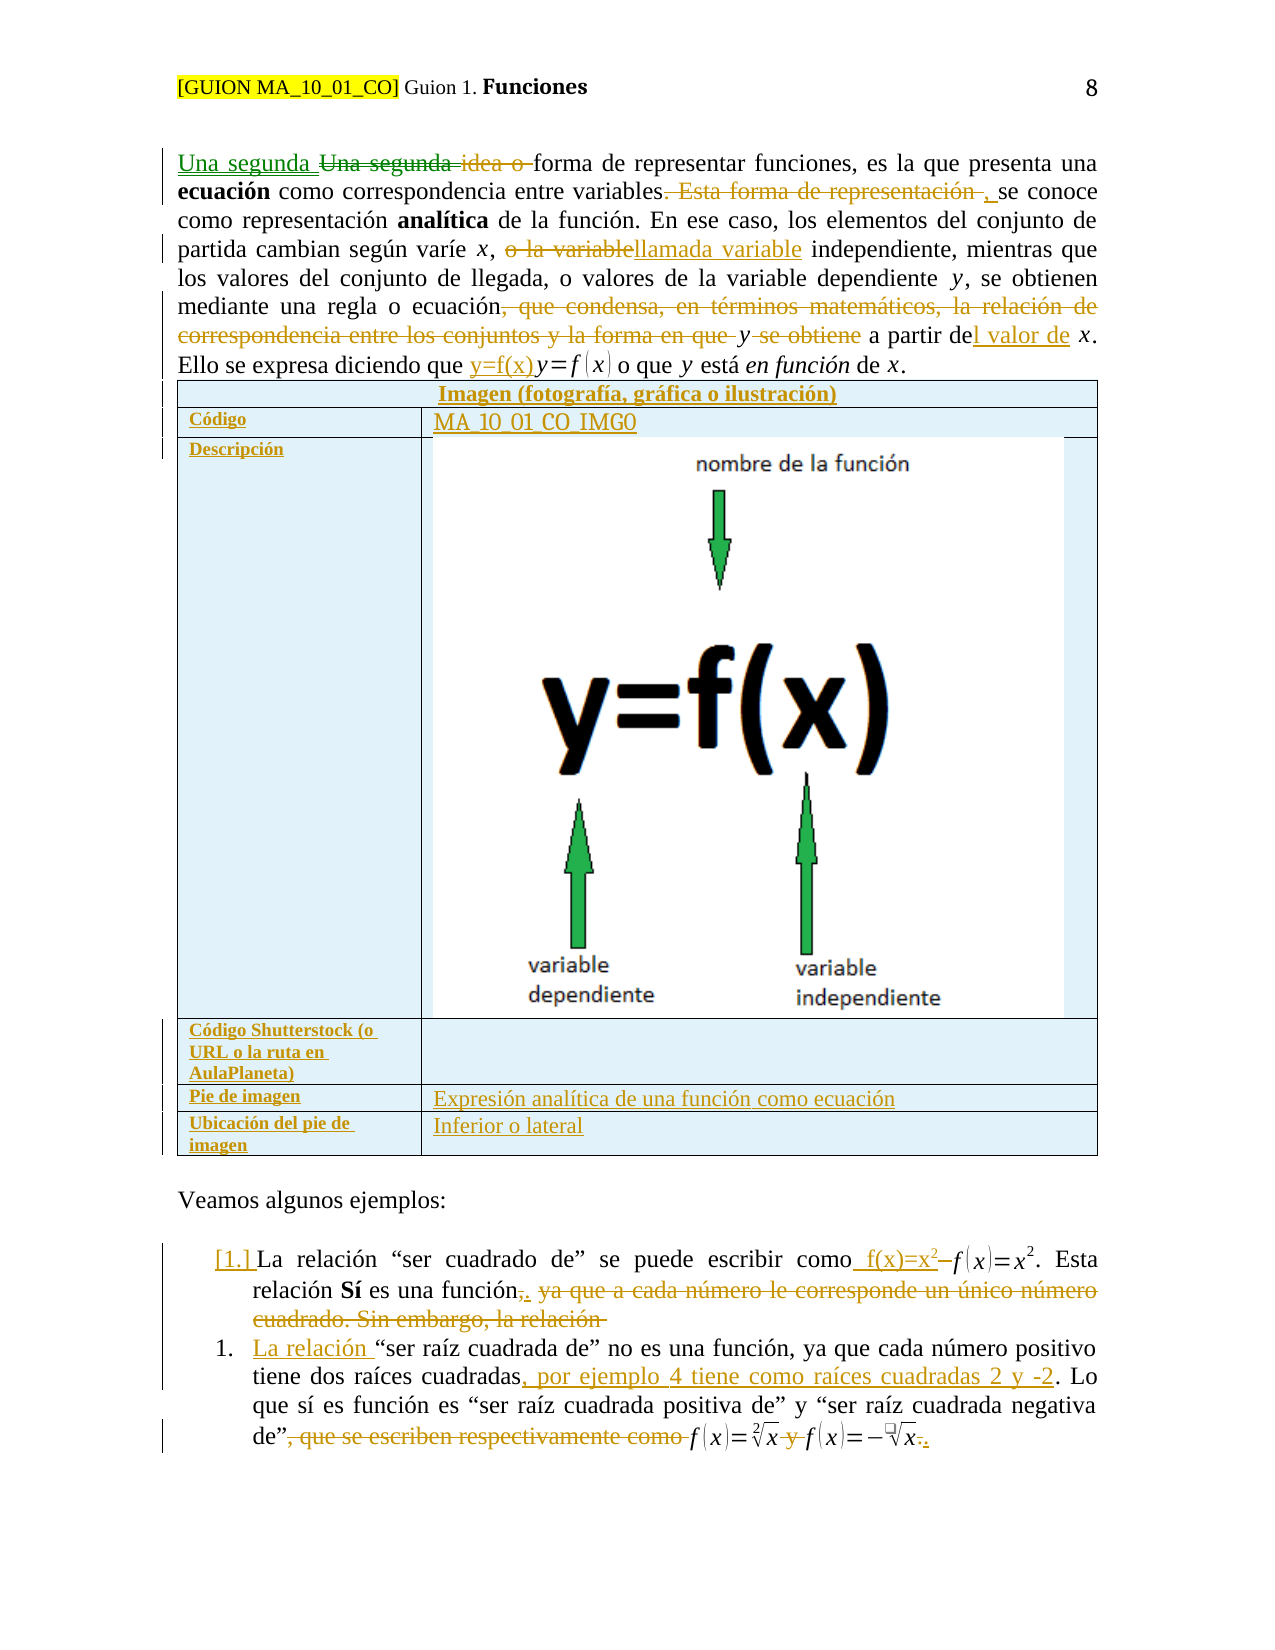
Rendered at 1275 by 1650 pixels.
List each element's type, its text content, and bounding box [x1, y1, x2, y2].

picture [433, 437, 1065, 1018]
list “ser raíz cuadrada de” no es una función, ya que cada número positivo tiene dos raíces cuadradas. Lo que sí es función es “ser raíz cuadrada positiva de” y “ser raíz cuadrada negativa de” [215, 1333, 1098, 1453]
text forma de representar funciones, es la que presenta una ecuación como correspondencia entre variablesse conoce como representación analítica de la función. En ese caso, los elementos del conjunto de partida cambian según varíe , independiente, mientras que los valores del conjunto de llegada, o valores de la variable dependiente , se obtienen mediante una regla o ecuación a partir de . Ello se expresa diciendo que o que está en función de . [177, 148, 1098, 379]
text Veamos algunos ejemplos: [177, 1185, 1098, 1214]
list La relación “ser cuadrado de” se puede escribir como. Esta relación Sí es una función [215, 1242, 1098, 1333]
